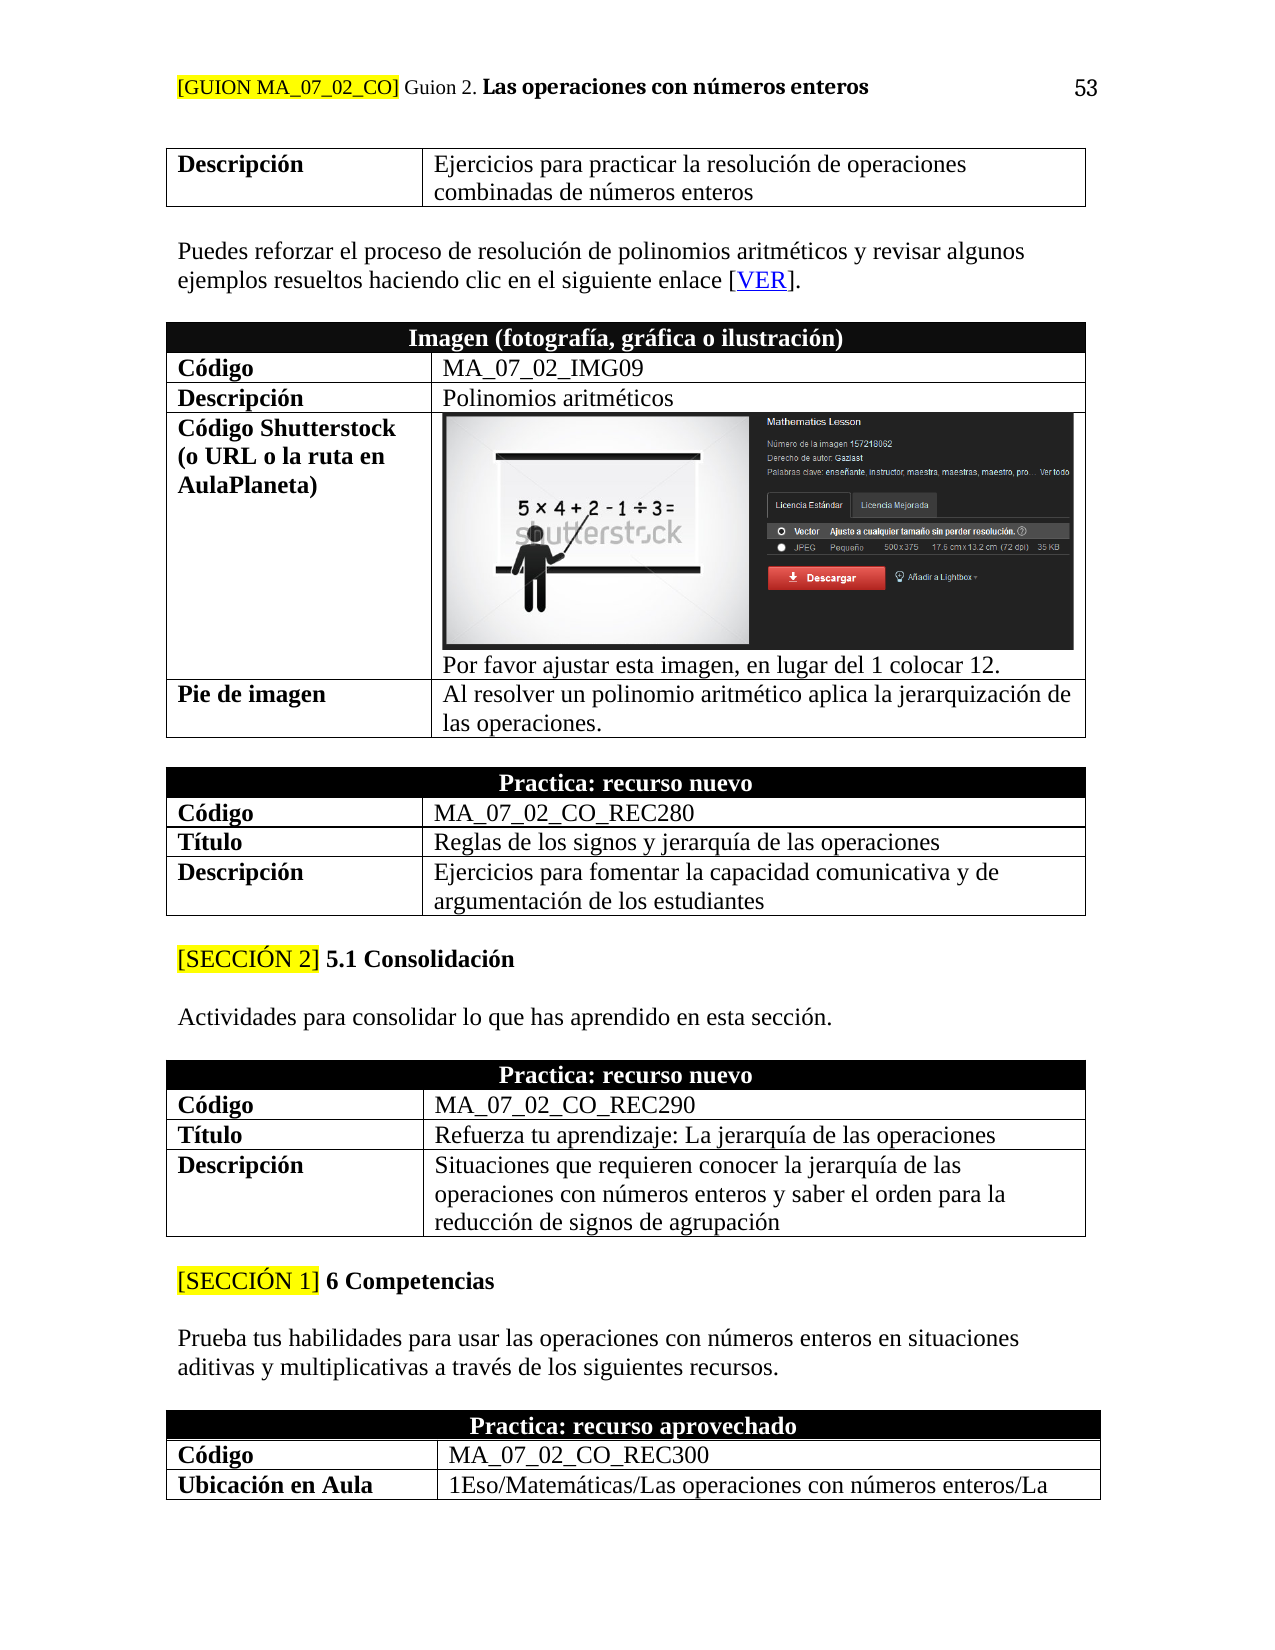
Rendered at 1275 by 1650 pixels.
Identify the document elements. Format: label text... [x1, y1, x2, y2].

table_header Practica: recurso nuevo [167, 768, 1085, 797]
table_cell Título [167, 828, 422, 856]
text [SECCIÓN 2] 5.1 Consolidación [177, 944, 1098, 973]
table_cell Ejercicios para fomentar la capacidad comunicativa y de argumentación de los estudiantes [423, 857, 1085, 915]
table_header Practica: recurso aprovechado [167, 1411, 1100, 1439]
table_cell Descripción [167, 383, 431, 412]
table_cell Código Shutterstock (o URL o la ruta en AulaPlaneta) [167, 413, 431, 678]
table_cell Descripción [167, 1150, 423, 1236]
table_cell Por favor ajustar esta imagen, en lugar del 1 colocar 12. [432, 413, 1085, 678]
table_cell MA_07_02_IMG09 [432, 353, 1085, 382]
table_cell Reglas de los signos y jerarquía de las operaciones [423, 828, 1085, 856]
table_cell Código [167, 1090, 423, 1119]
table_cell MA_07_02_CO_REC290 [424, 1090, 1085, 1119]
picture [442, 412, 1074, 650]
table_cell Título [167, 1120, 423, 1149]
table_cell Ejercicios para practicar la resolución de operaciones combinadas de números enteros [423, 149, 1085, 206]
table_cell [438, 1470, 1100, 1499]
text Prueba tus habilidades para usar las operaciones con números enteros en situaciones aditivas y multiplicativas a través de los siguientes recursos. [177, 1323, 1098, 1381]
table_cell Refuerza tu aprendizaje: La jerarquía de las operaciones [424, 1120, 1085, 1149]
table_cell Descripción [167, 149, 422, 206]
table_cell Código [167, 798, 422, 826]
table_header Imagen (fotografía, gráfica o ilustración) [167, 323, 1085, 352]
table_cell Polinomios aritméticos [432, 383, 1085, 412]
table_cell MA_07_02_CO_REC300 [438, 1441, 1100, 1469]
table_cell MA_07_02_CO_REC280 [423, 798, 1085, 826]
table_cell Pie de imagen [167, 680, 431, 737]
table_header Practica: recurso nuevo [167, 1061, 1085, 1089]
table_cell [167, 1470, 437, 1499]
text [SECCIÓN 1] 6 Competencias [319, 1266, 1098, 1295]
table_cell Descripción [167, 857, 422, 915]
table_cell Código [167, 353, 431, 382]
table_cell Código [167, 1441, 437, 1469]
table_cell Situaciones que requieren conocer la jerarquía de las operaciones con números enteros y saber el orden para la reducción de signos de agrupación [424, 1150, 1085, 1236]
table_cell Al resolver un polinomio aritmético aplica la jerarquización de las operaciones. [432, 680, 1085, 737]
text Actividades para consolidar lo que has aprendido en esta sección. [177, 973, 1098, 1031]
text Puedes reforzar el proceso de resolución de polinomios aritméticos y revisar algunos ejemplos resueltos haciendo clic en el siguiente enlace [VER]. [177, 236, 1098, 293]
